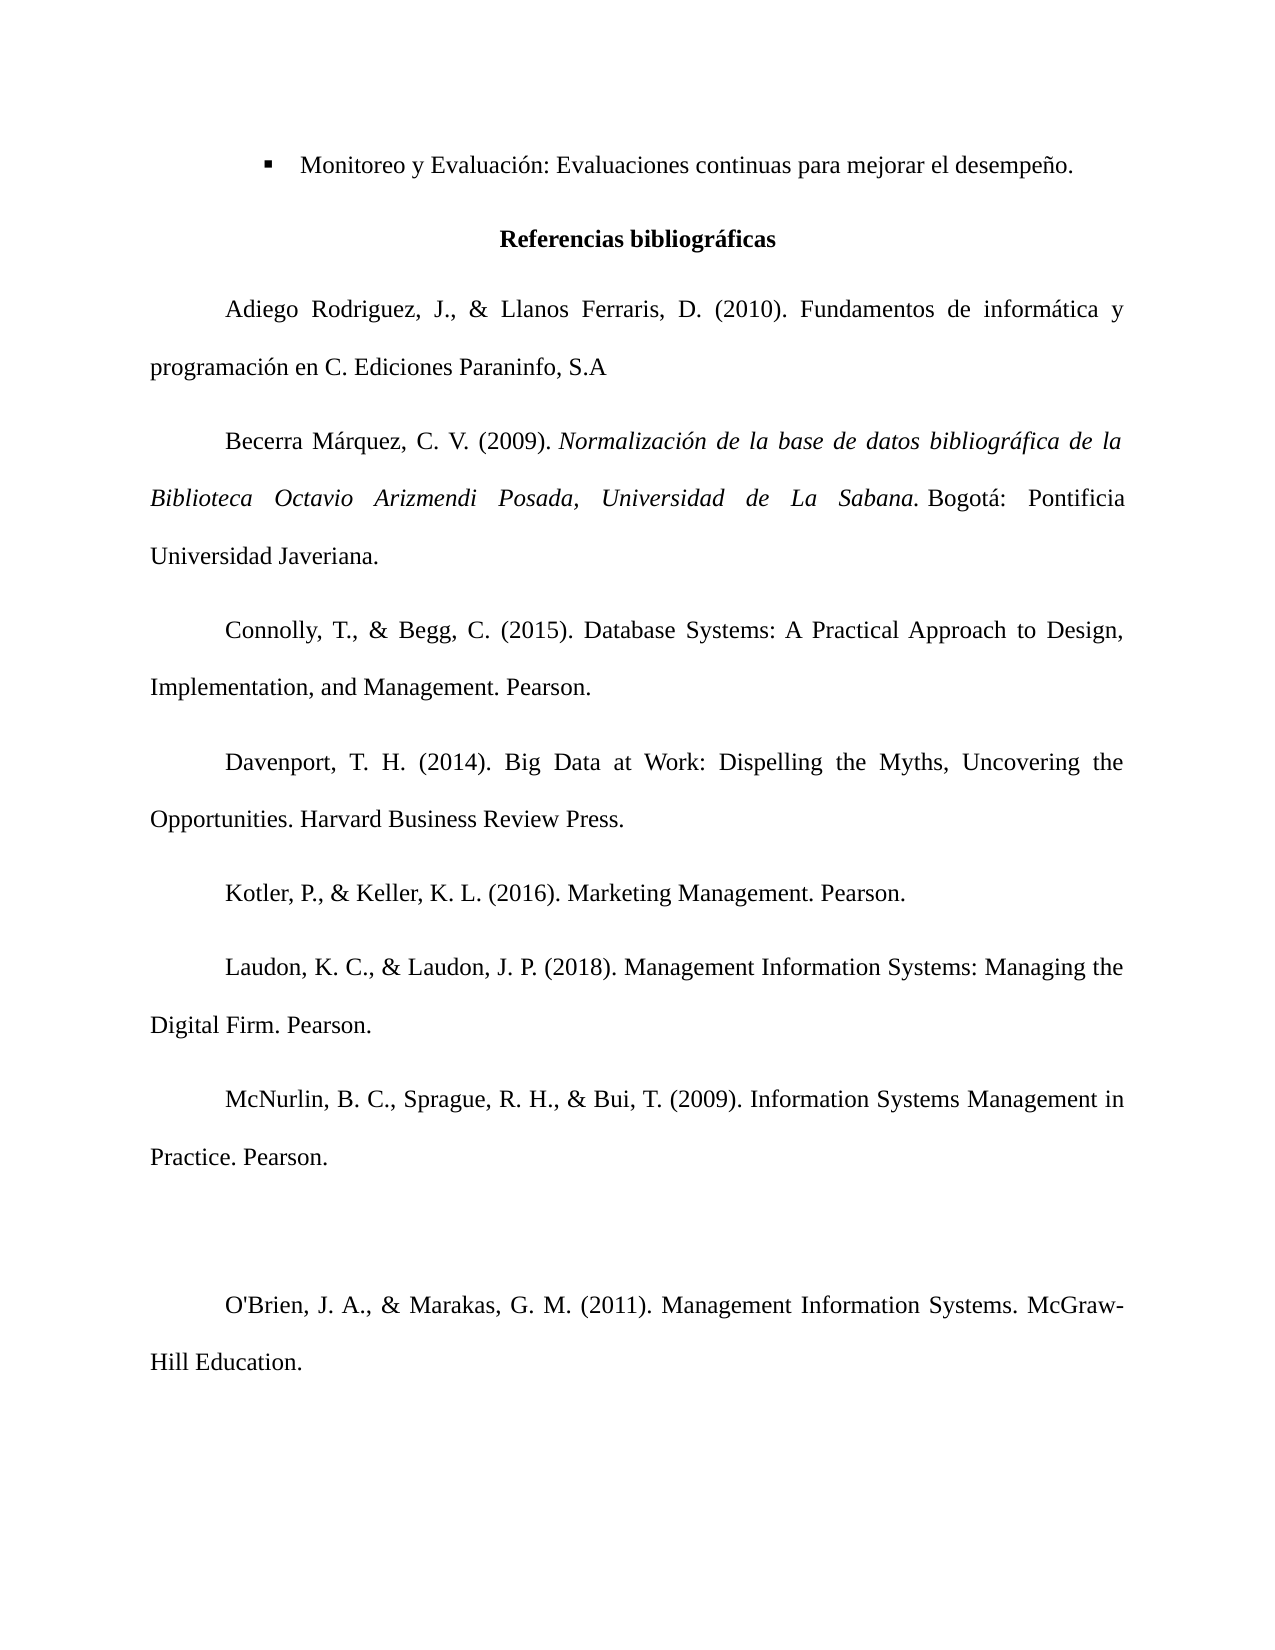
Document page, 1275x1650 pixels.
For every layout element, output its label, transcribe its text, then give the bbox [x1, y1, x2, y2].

text Davenport, T. H. (2014). Big Data at Work: Dispelling the Myths, Uncovering the Opportunities. Harvard Business Review Press. [150, 747, 1125, 833]
text McNurlin, B. C., Sprague, R. H., & Bui, T. (2009). Information Systems Management in Practice. Pearson. [150, 1084, 1125, 1170]
list Monitoreo y Evaluación: Evaluaciones continuas para mejorar el desempeño. [262, 150, 1125, 179]
text Connolly, T., & Begg, C. (2015). Database Systems: A Practical Approach to Design, Implementation, and Management. Pearson. [150, 615, 1125, 701]
text O'Brien, J. A., & Marakas, G. M. (2011). Management Information Systems. McGraw-Hill Education. [150, 1290, 1125, 1376]
text Adiego Rodriguez, J., & Llanos Ferraris, D. (2010). Fundamentos de informática y programación en C. Ediciones Paraninfo, S.A [150, 294, 1125, 380]
text Laudon, K. C., & Laudon, J. P. (2018). Management Information Systems: Managing the Digital Firm. Pearson. [150, 952, 1125, 1039]
text Becerra Márquez, C. V. (2009). Normalización de la base de datos bibliográfica de la Biblioteca Octavio Arizmendi Posada, Universidad de La Sabana. Bogotá: Pontificia Universidad Javeriana. [150, 426, 1125, 569]
text Kotler, P., & Keller, K. L. (2016). Marketing Management. Pearson. [150, 878, 1125, 907]
subtitle Referencias bibliográficas [150, 224, 1125, 253]
